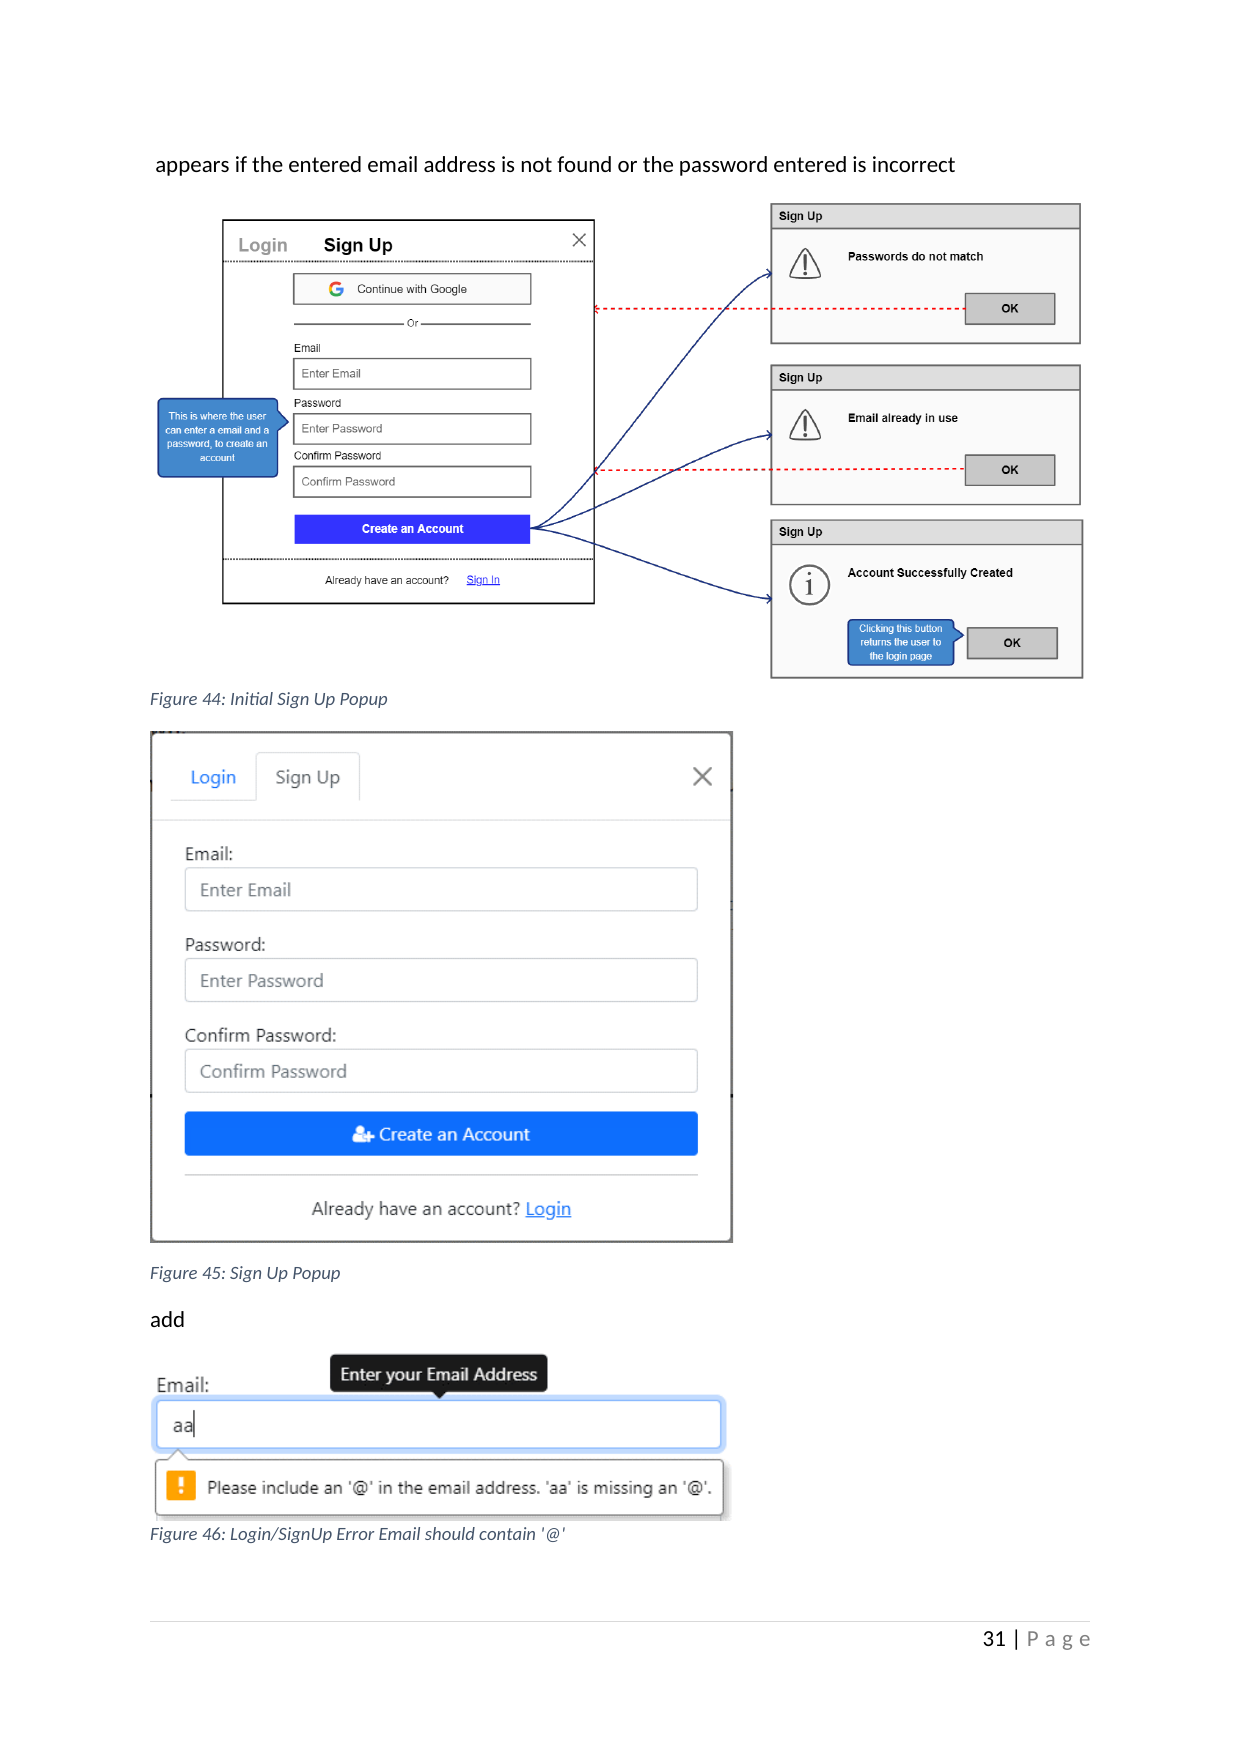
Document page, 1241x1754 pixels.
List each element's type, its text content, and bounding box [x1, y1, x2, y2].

text Figure 46: Login/SignUp Error Email should contain '@' [150, 1522, 1090, 1545]
text appears if the entered email address is not found or the password entered is incorrect [150, 150, 1090, 178]
picture [150, 196, 1091, 686]
picture [150, 1351, 733, 1521]
text add [150, 1305, 1090, 1333]
text Figure 45: Sign Up Popup [150, 1261, 1090, 1284]
picture [150, 731, 734, 1243]
